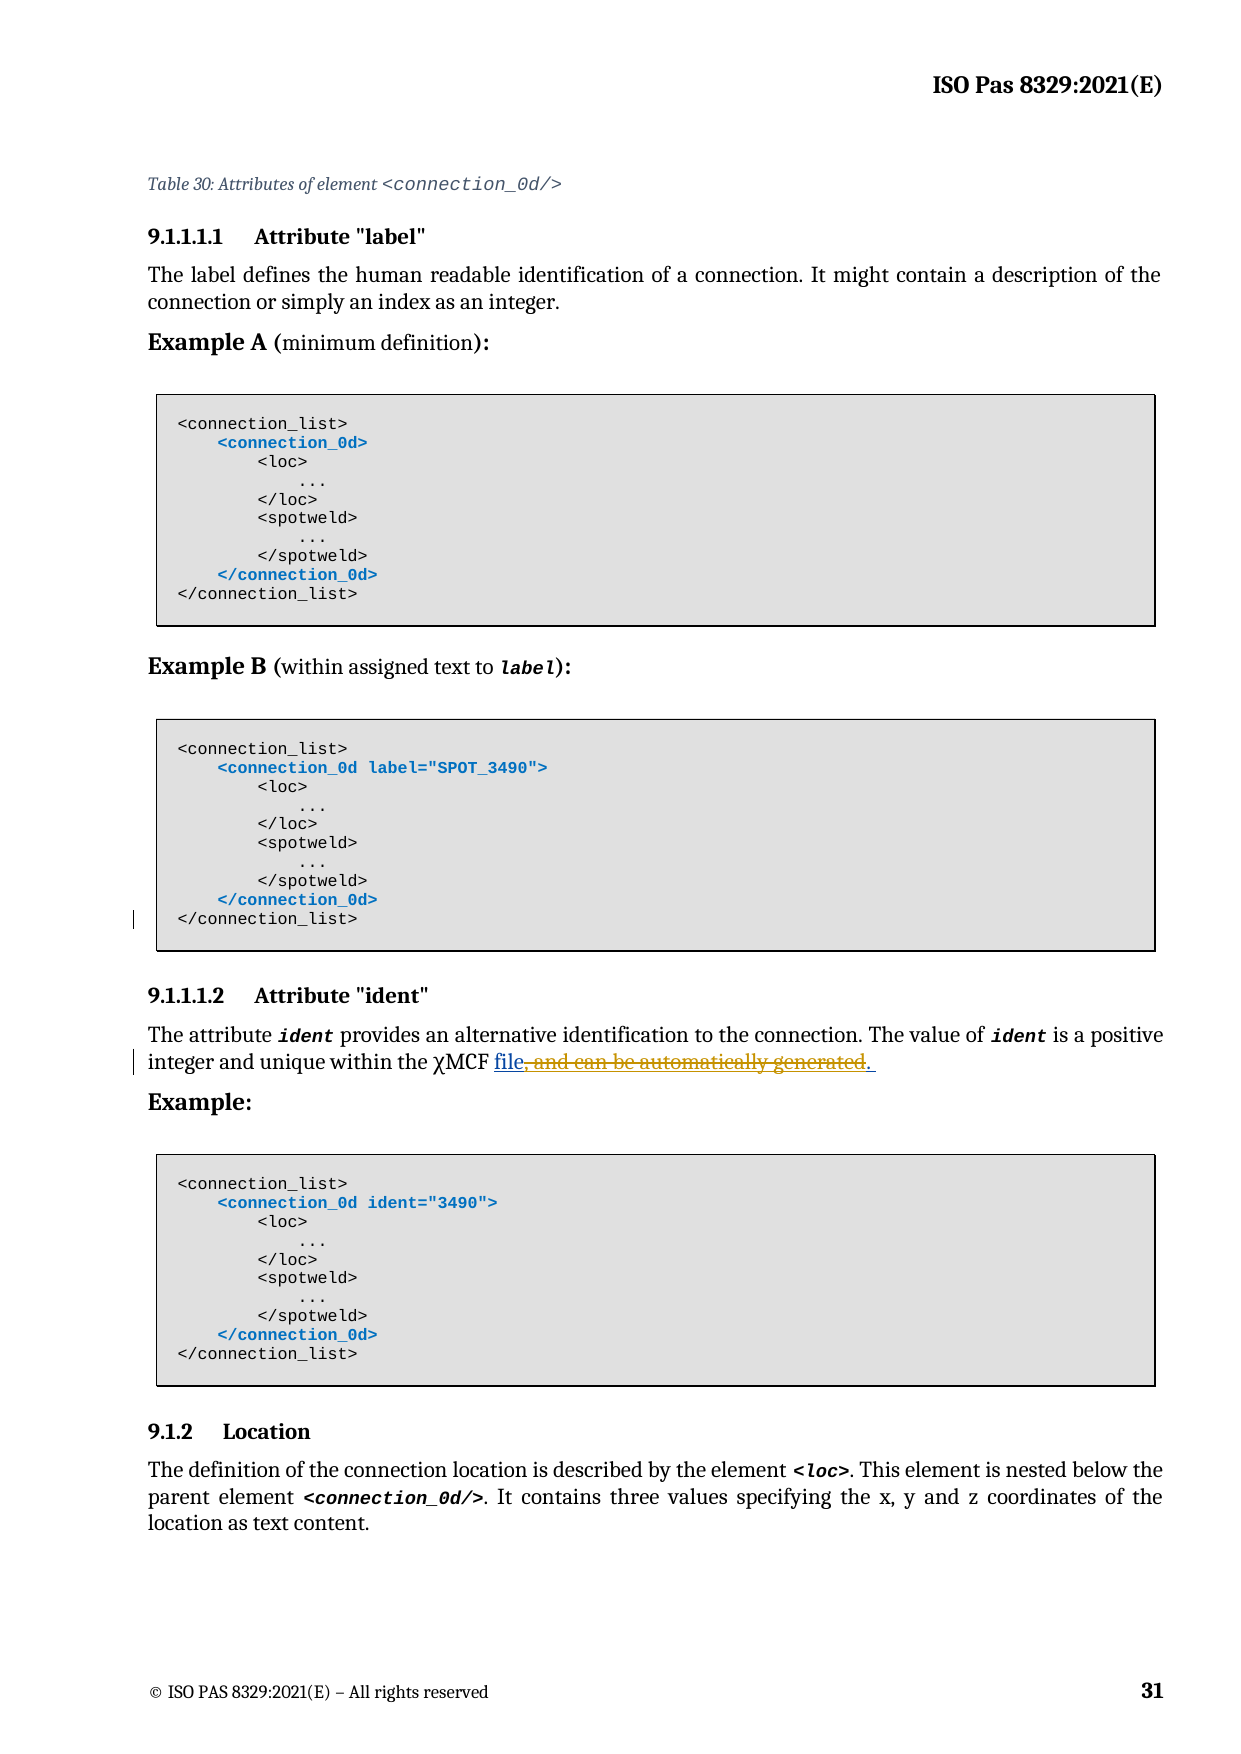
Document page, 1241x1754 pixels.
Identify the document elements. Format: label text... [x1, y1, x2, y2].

text The definition of the connection location is described by the element <loc>. This element is nested below the parent element <connection_0d/>. It contains three values specifying the x, y and z coordinates of the location as text content. [148, 1457, 1163, 1536]
text <connection_list> [157, 1172, 1154, 1191]
text </spotweld> [157, 869, 1154, 888]
subtitle Location [148, 1418, 1163, 1445]
text <connection_list> [157, 737, 1154, 756]
text ... [157, 794, 1154, 813]
text <connection_0d> [157, 431, 1154, 450]
text <loc> [157, 775, 1154, 794]
text <spotweld> [157, 1267, 1154, 1286]
subtitle Attribute "label" [148, 223, 1163, 250]
text </spotweld> [157, 1304, 1154, 1323]
text </spotweld> [157, 544, 1154, 563]
text </connection_list> [157, 1342, 1154, 1361]
text </connection_0d> [157, 563, 1154, 582]
text ... [157, 1286, 1154, 1304]
text </connection_list> [157, 582, 1154, 601]
text ... [157, 851, 1154, 869]
text <loc> [157, 1210, 1154, 1229]
text <spotweld> [157, 832, 1154, 851]
text Example A (minimum definition): [148, 327, 1163, 356]
text <loc> [157, 450, 1154, 469]
text <connection_0d label="SPOT_3490"> [157, 756, 1154, 775]
text </loc> [157, 813, 1154, 832]
text </connection_list> [157, 907, 1154, 950]
subtitle Attribute "ident" [148, 983, 1163, 1010]
text </connection_0d> [157, 888, 1154, 907]
text Example: [148, 1087, 1163, 1116]
text ... [157, 469, 1154, 488]
text ... [157, 526, 1154, 544]
text ... [157, 1229, 1154, 1248]
text </connection_0d> [157, 1323, 1154, 1342]
text The attribute ident provides an alternative identification to the connection. The value of ident is a positive integer and unique within the χMCF [148, 1022, 1163, 1075]
text Example B (within assigned text to label): [148, 652, 1163, 681]
text <spotweld> [157, 507, 1154, 526]
text <connection_list> [157, 413, 1154, 431]
text </loc> [157, 488, 1154, 507]
text <connection_0d ident="3490"> [157, 1191, 1154, 1210]
text The label defines the human readable identification of a connection. It might contain a description of the connection or simply an index as an integer. [148, 262, 1163, 315]
text Table 31: Attributes of element <connection_0d/> [148, 174, 1163, 196]
text </loc> [157, 1248, 1154, 1267]
